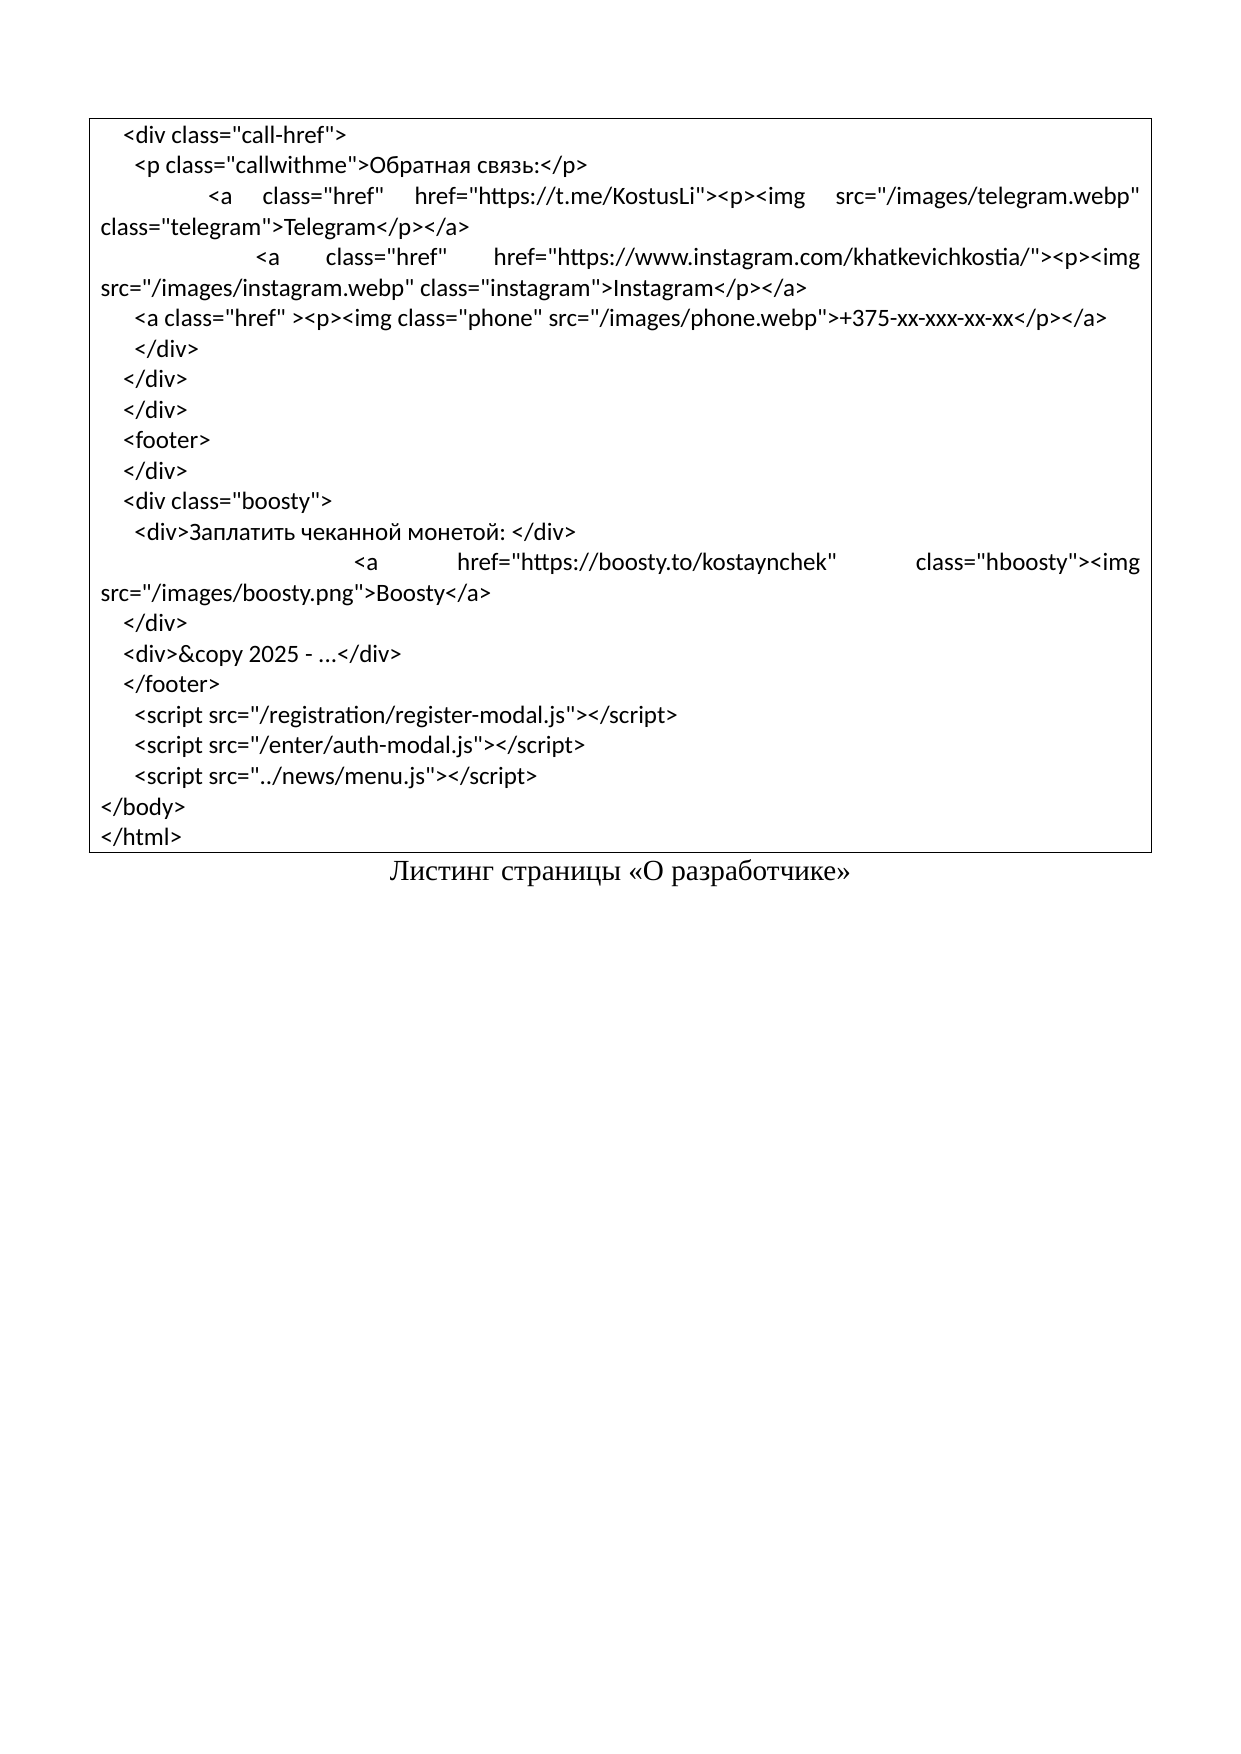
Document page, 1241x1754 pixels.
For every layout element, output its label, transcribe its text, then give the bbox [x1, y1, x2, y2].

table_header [90, 119, 1151, 852]
text Листинг страницы «О разработчике» [88, 853, 1152, 886]
